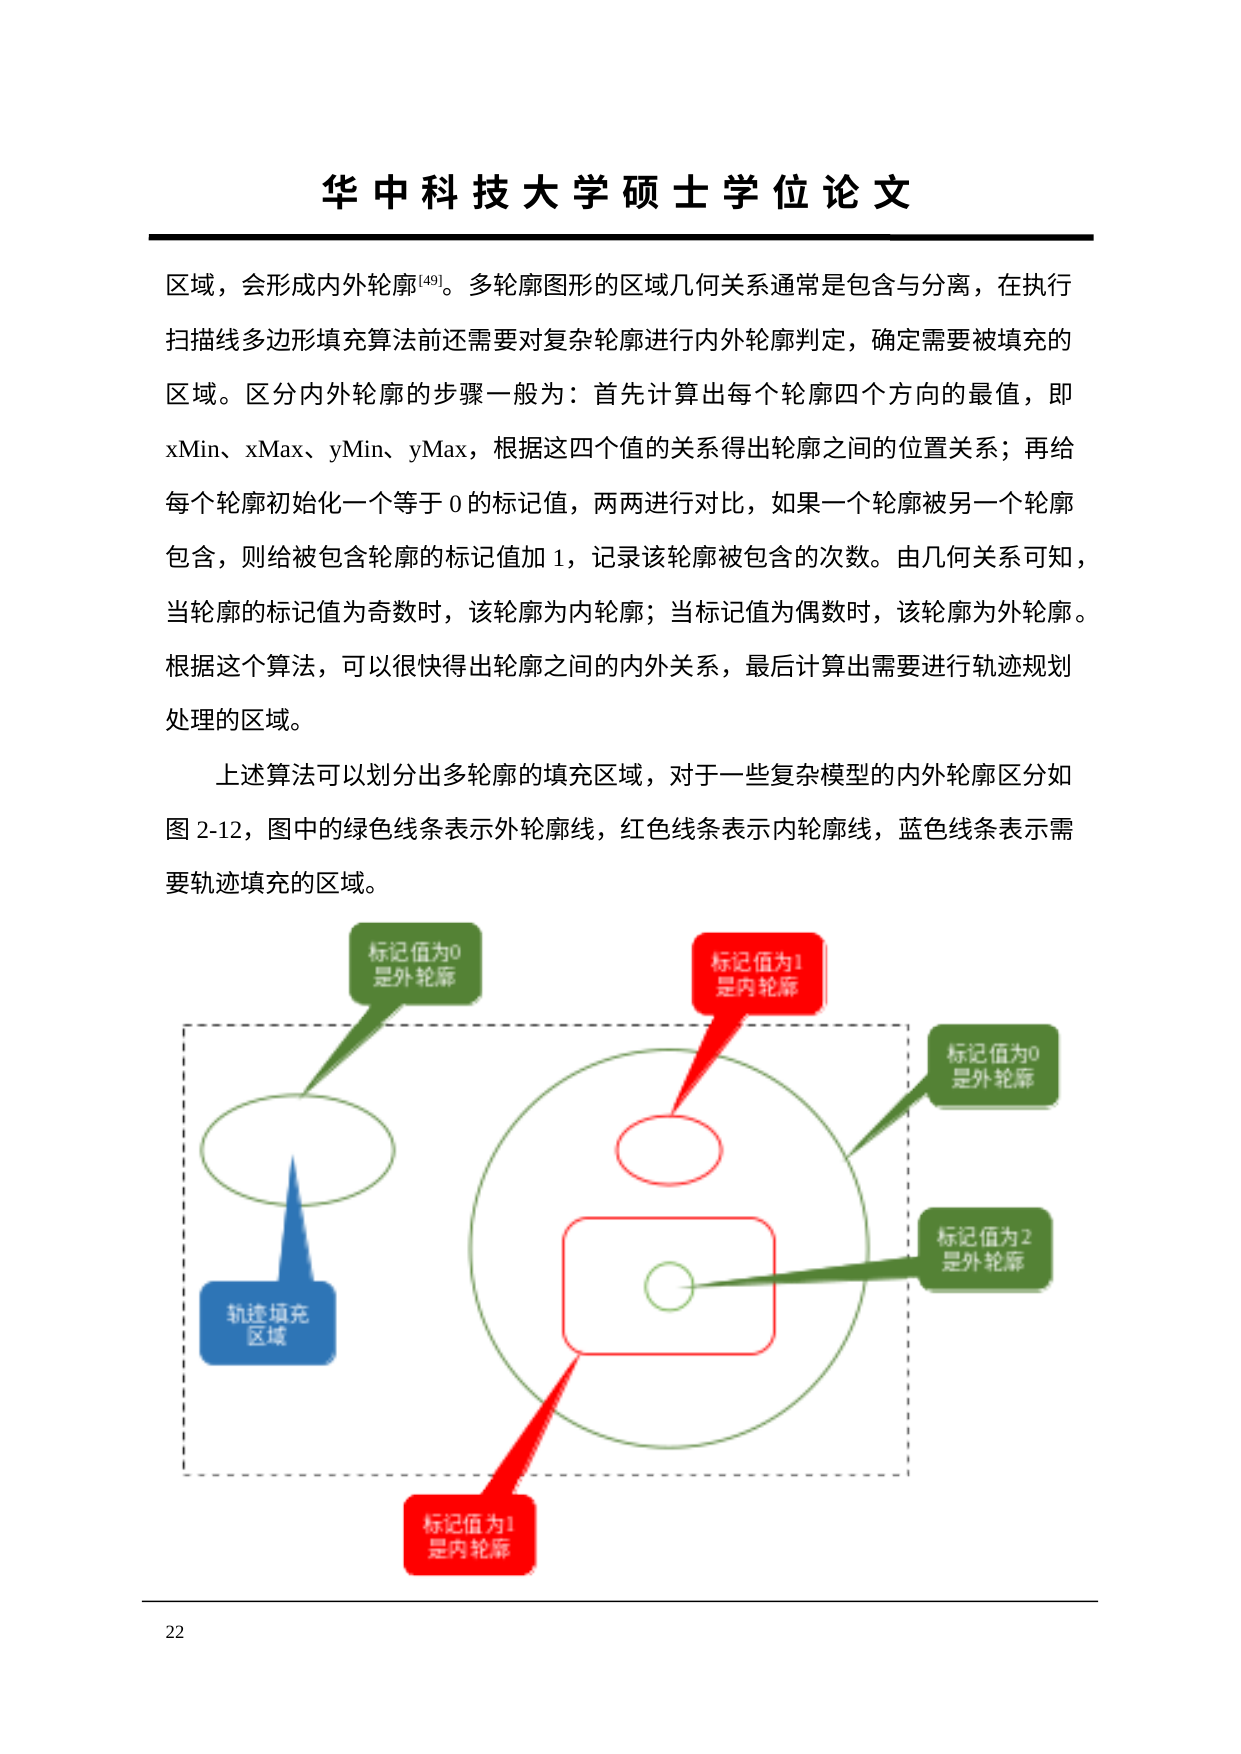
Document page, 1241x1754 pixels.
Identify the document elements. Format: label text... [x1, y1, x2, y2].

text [165, 266, 1075, 737]
